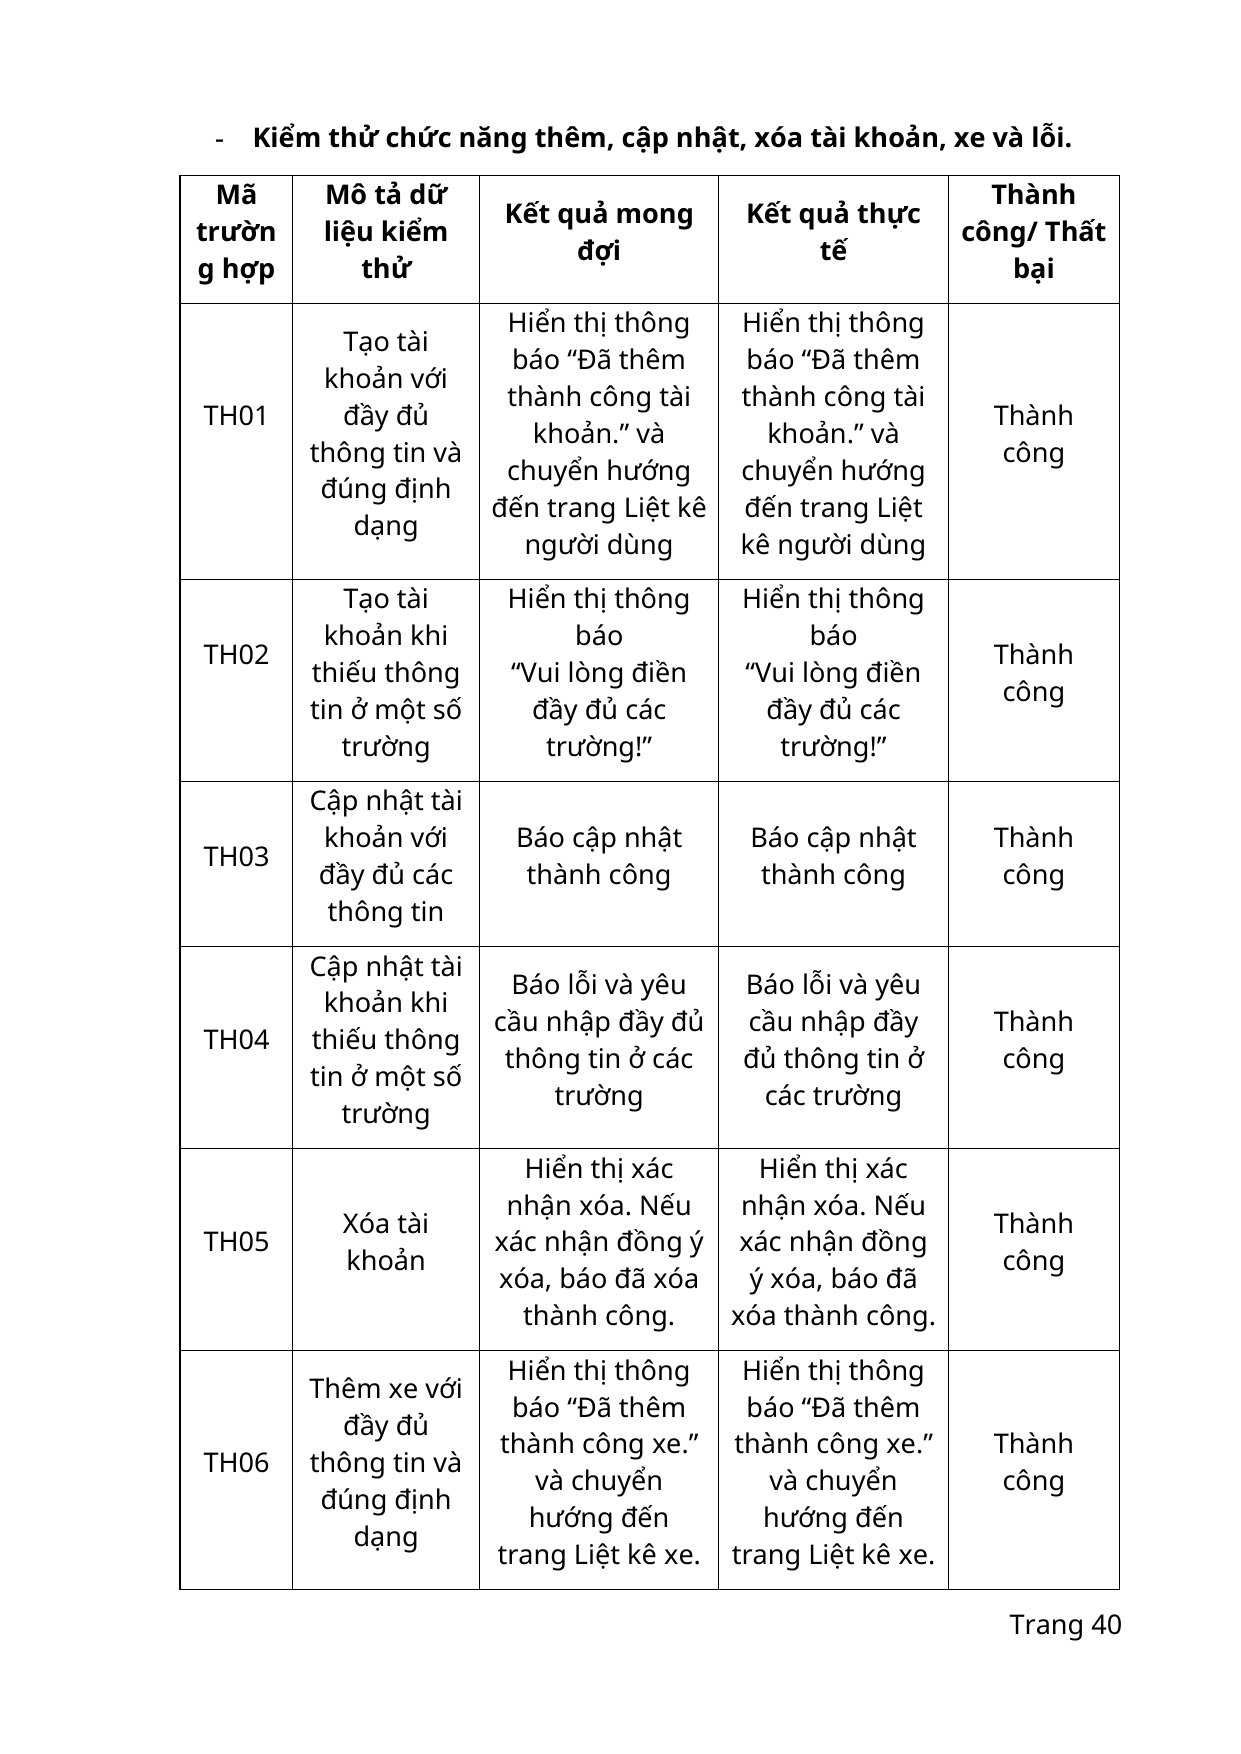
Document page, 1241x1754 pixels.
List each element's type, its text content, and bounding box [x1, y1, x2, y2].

table_cell Thành công [949, 782, 1119, 946]
table_cell Thêm xe với đầy đủ thông tin và đúng định dạng [293, 1351, 479, 1589]
table_cell Báo cập nhật thành công [719, 782, 948, 946]
table_header Thành công/ Thất bại [949, 176, 1119, 303]
table_cell Tạo tài khoản với đầy đủ thông tin và đúng định dạng [293, 304, 479, 579]
table_cell TH06 [181, 1351, 292, 1589]
table_cell Hiển thị thông báo “Đã thêm thành công xe.” và chuyển hướng đến trang Liệt kê xe. [480, 1351, 718, 1589]
table_cell Xóa tài khoản [293, 1149, 479, 1350]
table_cell Cập nhật tài khoản với đầy đủ các thông tin [293, 782, 479, 946]
table_cell Thành công [949, 304, 1119, 579]
table_cell Hiển thị thông báo “Vui lòng điền đầy đủ các trường!” [480, 580, 718, 781]
table_header Mã trường hợp [181, 176, 292, 303]
table_cell Tạo tài khoản khi thiếu thông tin ở một số trường [293, 580, 479, 781]
table_cell Thành công [949, 580, 1119, 781]
table_cell Báo lỗi và yêu cầu nhập đầy đủ thông tin ở các trường [719, 947, 948, 1148]
table_cell Hiển thị thông báo “Vui lòng điền đầy đủ các trường!” [719, 580, 948, 781]
table_header Kết quả thực tế [719, 176, 948, 303]
table_cell TH01 [181, 304, 292, 579]
table_cell Thành công [949, 1351, 1119, 1589]
table_header Kết quả mong đợi [480, 176, 718, 303]
table_cell TH04 [181, 947, 292, 1148]
table_cell Báo cập nhật thành công [480, 782, 718, 946]
table_cell TH03 [181, 782, 292, 946]
table_header Mô tả dữ liệu kiểm thử [293, 176, 479, 303]
table_cell TH05 [181, 1149, 292, 1350]
table_cell TH02 [181, 580, 292, 781]
table_cell Thành công [949, 947, 1119, 1148]
table_cell Hiển thị thông báo “Đã thêm thành công tài khoản.” và chuyển hướng đến trang Liệt kê người dùng [719, 304, 948, 579]
table_cell Báo lỗi và yêu cầu nhập đầy đủ thông tin ở các trường [480, 947, 718, 1148]
table_cell Hiển thị xác nhận xóa. Nếu xác nhận đồng ý xóa, báo đã xóa thành công. [719, 1149, 948, 1350]
table_cell Cập nhật tài khoản khi thiếu thông tin ở một số trường [293, 947, 479, 1148]
table_cell Hiển thị thông báo “Đã thêm thành công tài khoản.” và chuyển hướng đến trang Liệt kê người dùng [480, 304, 718, 579]
table_cell Thành công [949, 1149, 1119, 1350]
table_cell Hiển thị xác nhận xóa. Nếu xác nhận đồng ý xóa, báo đã xóa thành công. [480, 1149, 718, 1350]
list Kiểm thử chức năng thêm, cập nhật, xóa tài khoản, xe và lỗi. [215, 118, 1122, 155]
table_cell Hiển thị thông báo “Đã thêm thành công xe.” và chuyển hướng đến trang Liệt kê xe. [719, 1351, 948, 1589]
